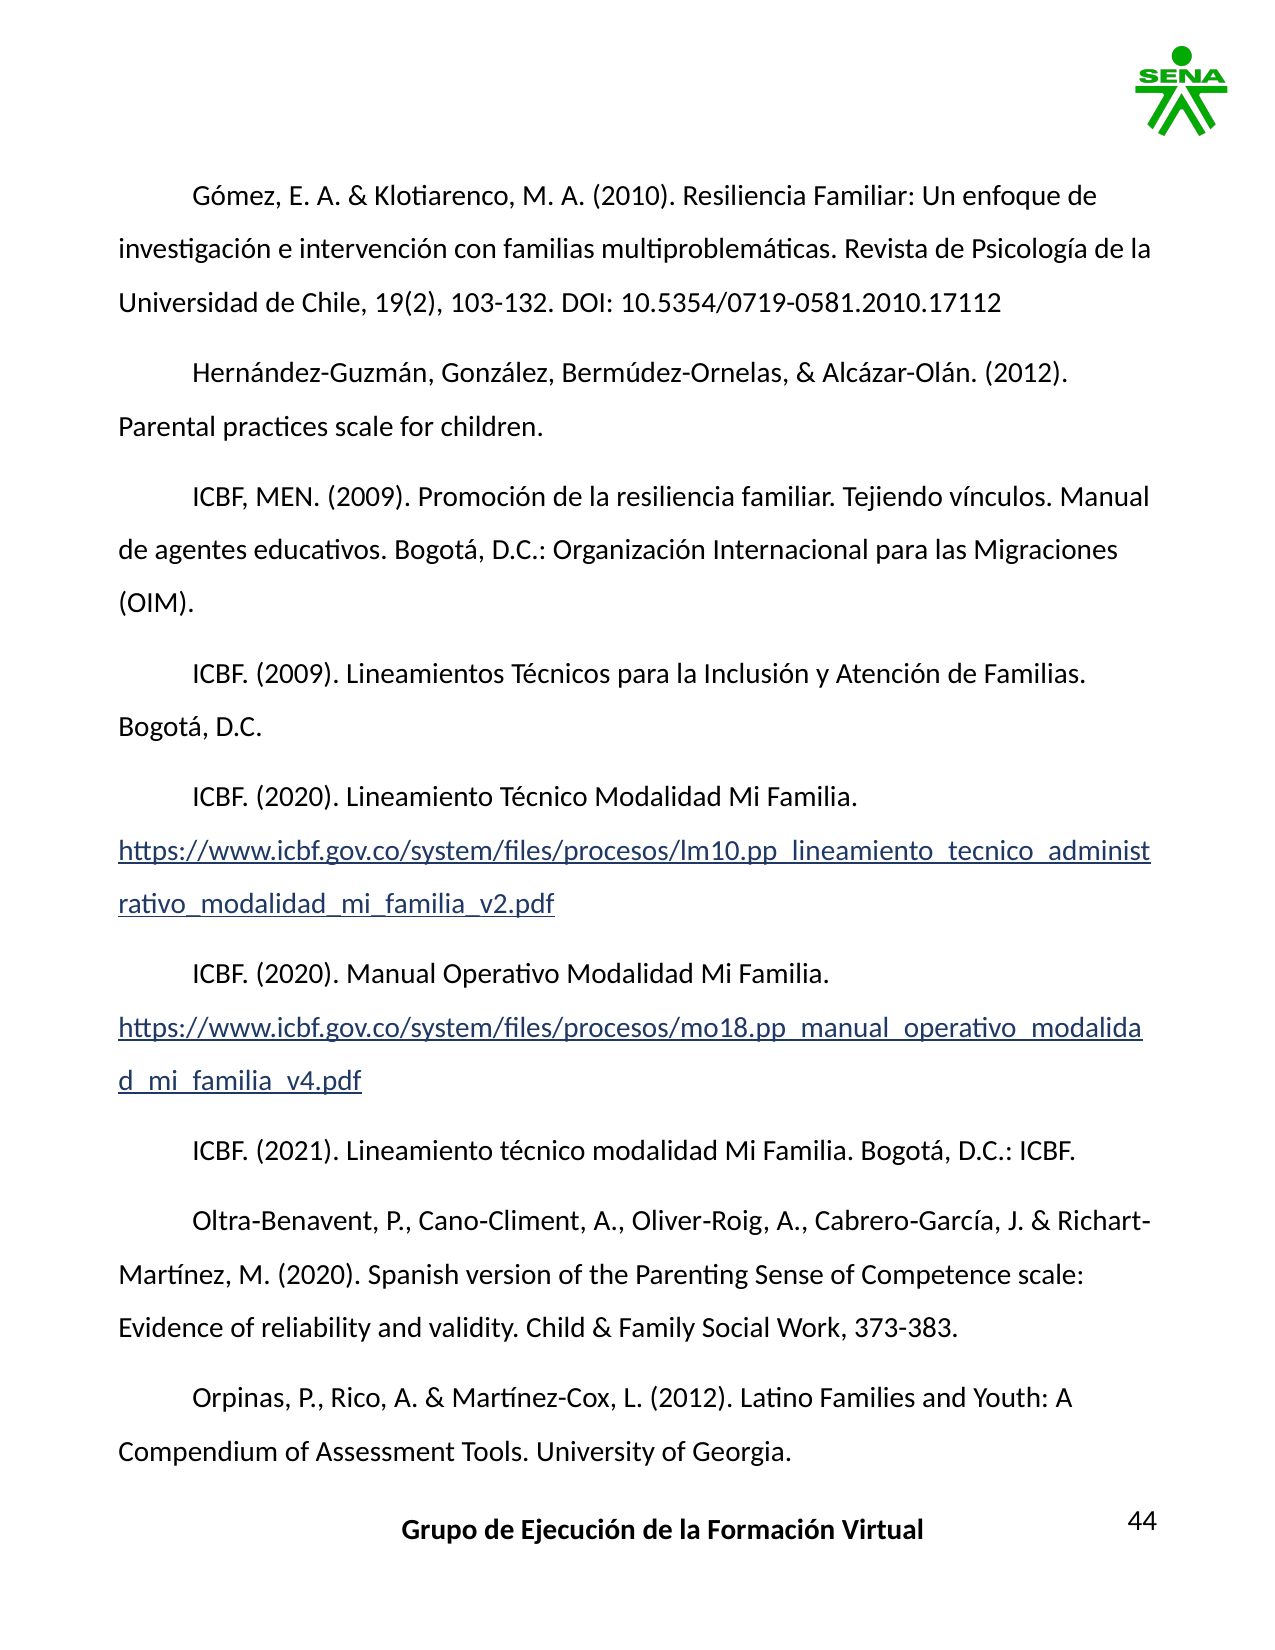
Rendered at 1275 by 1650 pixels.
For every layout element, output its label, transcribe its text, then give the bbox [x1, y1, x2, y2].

text ICBF, MEN. (2009). Promoción de la resiliencia familiar. Tejiendo vínculos. Manual de agentes educativos. Bogotá, D.C.: Organización Internacional para las Migraciones (OIM). [118, 478, 1157, 620]
picture [1135, 46, 1228, 136]
text Orpinas, P., Rico, A. & Martínez-Cox, L. (2012). Latino Families and Youth: A Compendium of Assessment Tools. University of Georgia. [118, 1379, 1157, 1468]
text ICBF. (2021). Lineamiento técnico modalidad Mi Familia. Bogotá, D.C.: ICBF. [118, 1132, 1157, 1168]
text Gómez, E. A. & Klotiarenco, M. A. (2010). Resiliencia Familiar: Un enfoque de investigación e intervención con familias multiproblemáticas. Revista de Psicología de la Universidad de Chile, 19(2), 103-132. DOI: 10.5354/0719-0581.2010.17112 [118, 177, 1157, 320]
text Oltra‐Benavent, P., Cano‐Climent, A., Oliver‐Roig, A., Cabrero‐García, J. & Richart‐Martínez, M. (2020). Spanish version of the Parenting Sense of Competence scale: Evidence of reliability and validity. Child & Family Social Work, 373-383. [118, 1202, 1157, 1345]
text Hernández-Guzmán, González, Bermúdez-Ornelas, & Alcázar-Olán. (2012). Parental practices scale for children. [118, 354, 1157, 443]
text ICBF. (2020). Lineamiento Técnico Modalidad Mi Familia. https://www.icbf.gov.co/system/files/procesos/lm10.pp_lineamiento_tecnico_administrativo_modalidad_mi_familia_v2.pdf [118, 778, 1157, 921]
text ICBF. (2020). Manual Operativo Modalidad Mi Familia. https://www.icbf.gov.co/system/files/procesos/mo18.pp_manual_operativo_modalidad_mi_familia_v4.pdf [118, 955, 1157, 1098]
text ICBF. (2009). Lineamientos Técnicos para la Inclusión y Atención de Familias. Bogotá, D.C. [118, 655, 1157, 744]
